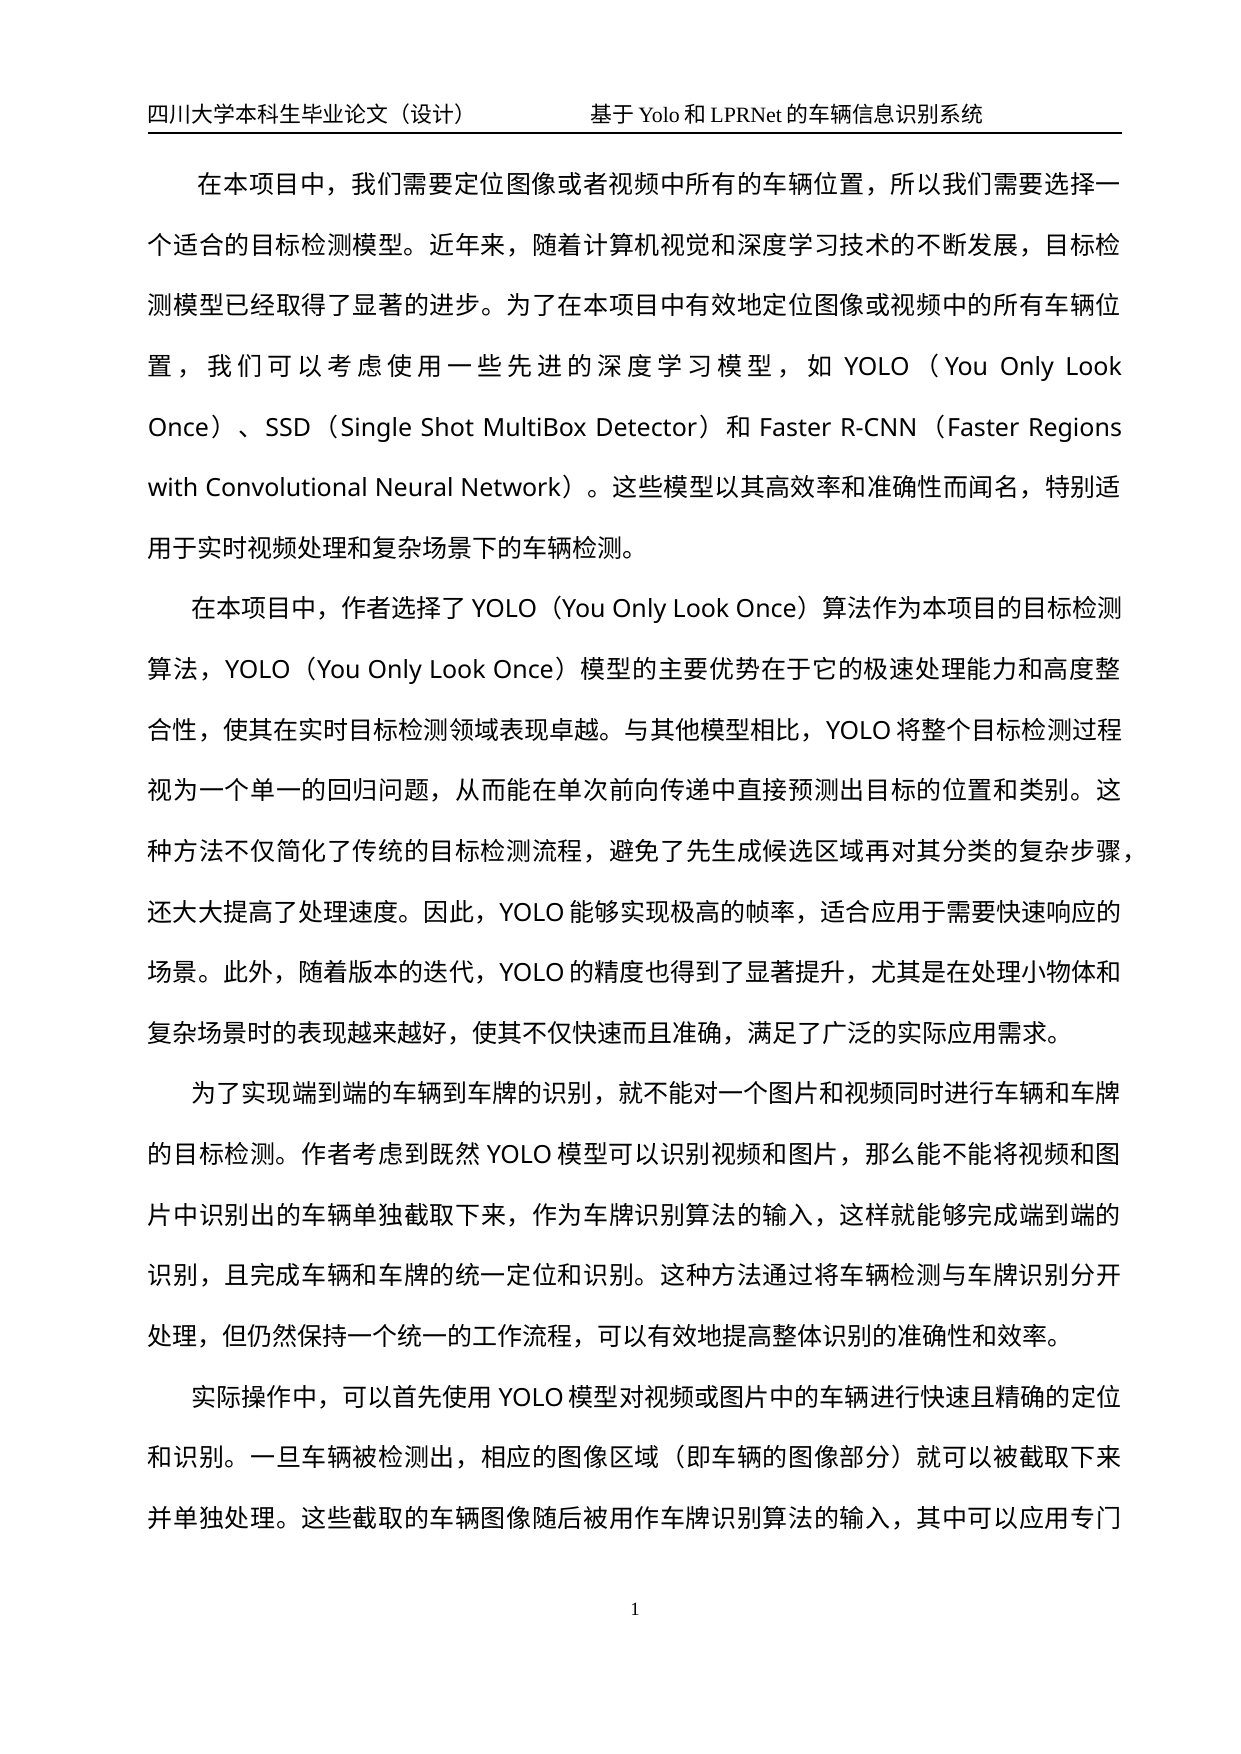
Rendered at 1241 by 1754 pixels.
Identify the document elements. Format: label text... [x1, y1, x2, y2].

text 在本项目中，作者选择了YOLO（You Only Look Once）算法作为本项目的目标检测算法，YOLO（You Only Look Once）模型的主要优势在于它的极速处理能力和高度整合性，使其在实时目标检测领域表现卓越。与其他模型相比，YOLO将整个目标检测过程视为一个单一的回归问题，从而能在单次前向传递中直接预测出目标的位置和类别。这种方法不仅简化了传统的目标检测流程，避免了先生成候选区域再对其分类的复杂步骤，还大大提高了处理速度。因此，YOLO能够实现极高的帧率，适合应用于需要快速响应的场景。此外，随着版本的迭代，YOLO的精度也得到了显著提升，尤其是在处理小物体和复杂场景时的表现越来越好，使其不仅快速而且准确，满足了广泛的实际应用需求。 [148, 577, 1122, 1062]
text 为了实现端到端的车辆到车牌的识别，就不能对一个图片和视频同时进行车辆和车牌的目标检测。作者考虑到既然YOLO模型可以识别视频和图片，那么能不能将视频和图片中识别出的车辆单独截取下来，作为车牌识别算法的输入，这样就能够完成端到端的识别，且完成车辆和车牌的统一定位和识别。这种方法通过将车辆检测与车牌识别分开处理，但仍然保持一个统一的工作流程，可以有效地提高整体识别的准确性和效率。 [148, 1062, 1122, 1365]
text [148, 1365, 1122, 1547]
